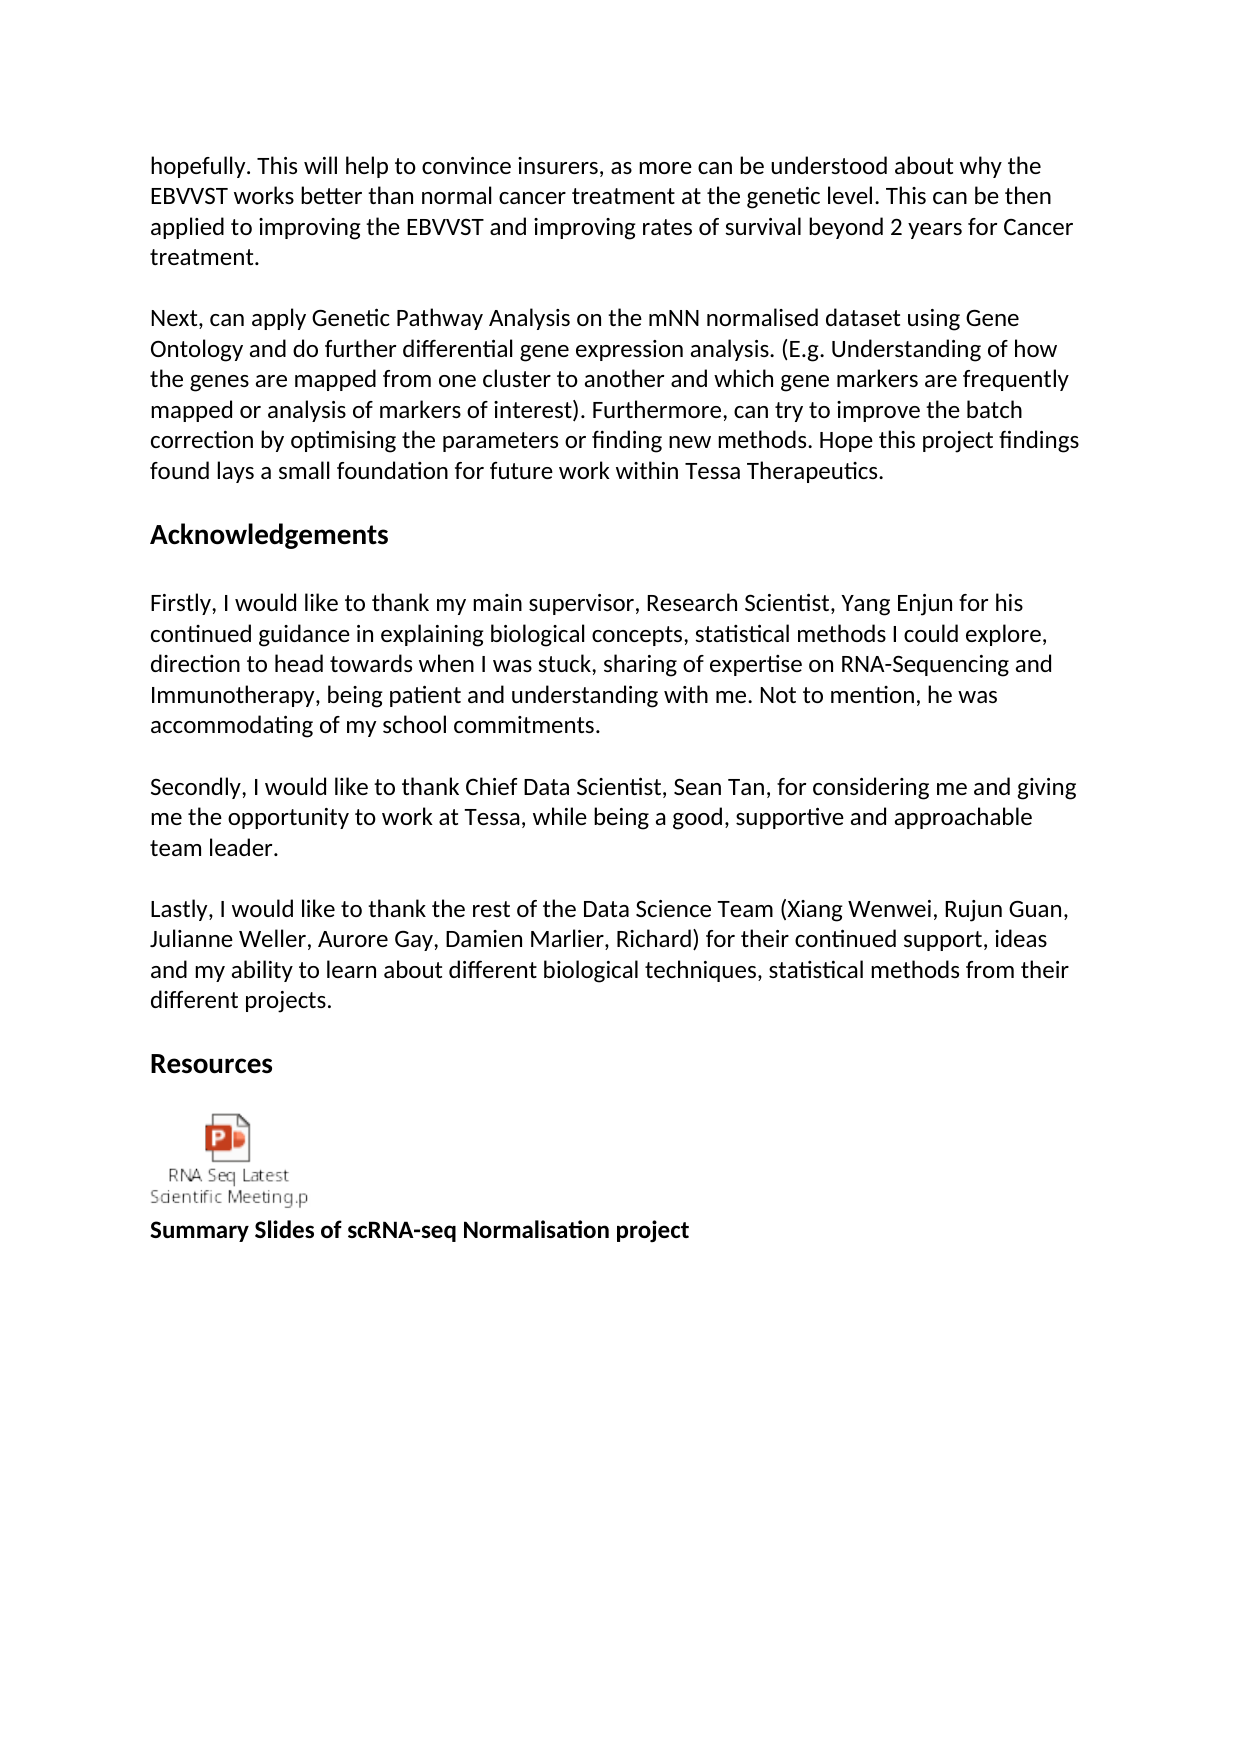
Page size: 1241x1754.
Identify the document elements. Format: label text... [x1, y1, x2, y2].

text Firstly, I would like to thank my main supervisor, Research Scientist, Yang Enjun for his continued guidance in explaining biological concepts, statistical methods I could explore, direction to head towards when I was stuck, sharing of expertise on RNA-Sequencing and Immunotherapy, being patient and understanding with me. Not to mention, he was accommodating of my school commitments. [150, 587, 1090, 740]
text Resources [150, 1045, 1090, 1081]
text Acknowledgements [150, 516, 1090, 552]
text Secondly, I would like to thank Chief Data Scientist, Sean Tan, for considering me and giving me the opportunity to work at Tessa, while being a good, supportive and approachable team leader. [150, 771, 1090, 862]
text Summary Slides of scRNA-seq Normalisation project [150, 1214, 1090, 1245]
text Next, can apply Genetic Pathway Analysis on the mNN normalised dataset using Gene Ontology and do further differential gene expression analysis. (E.g. Understanding of how the genes are mapped from one cluster to another and which gene markers are frequently mapped or analysis of markers of interest). Furthermore, can try to improve the batch correction by optimising the parameters or finding new methods. Hope this project findings found lays a small foundation for future work within Tessa Therapeutics. [150, 303, 1090, 486]
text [150, 150, 1090, 272]
text Lastly, I would like to thank the rest of the Data Science Team (Xiang Wenwei, Rujun Guan, Julianne Weller, Aurore Gay, Damien Marlier, Richard) for their continued support, ideas and my ability to learn about different biological techniques, statistical methods from their different projects. [150, 893, 1090, 1015]
